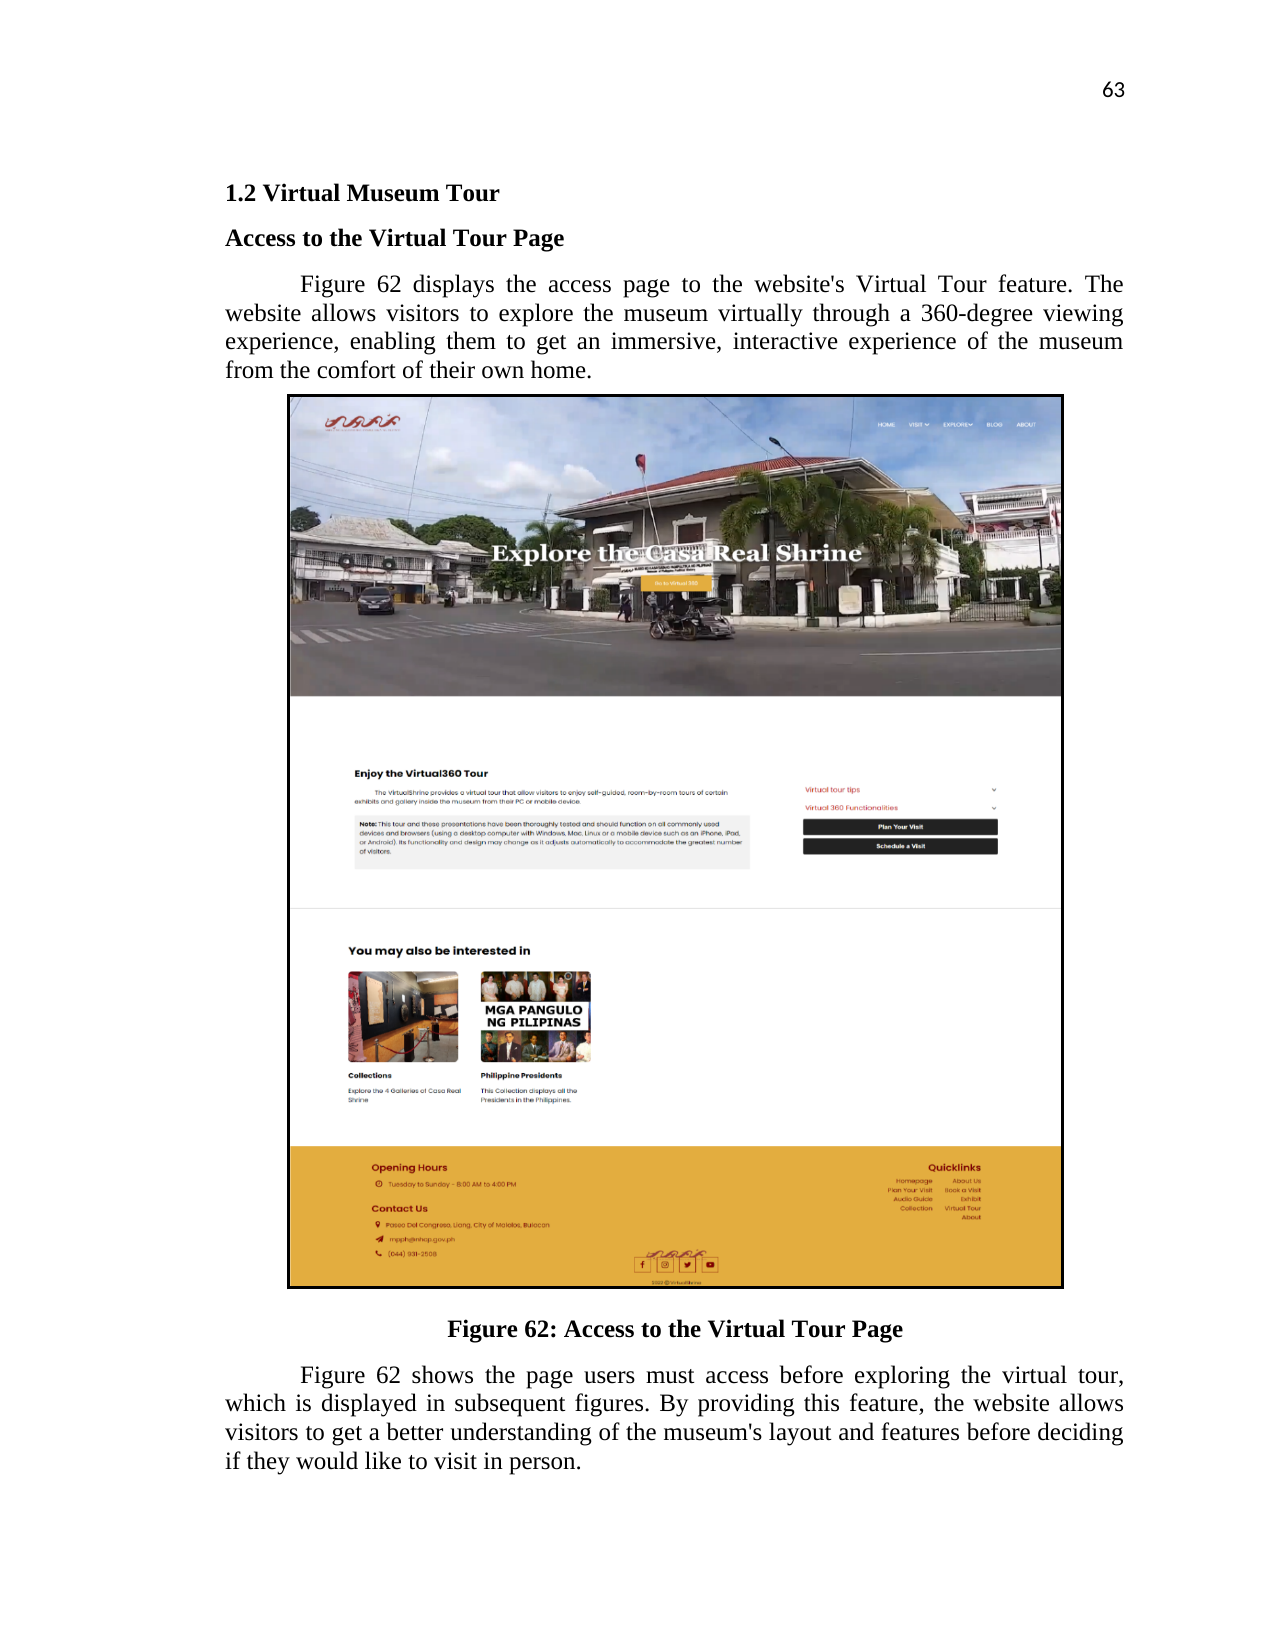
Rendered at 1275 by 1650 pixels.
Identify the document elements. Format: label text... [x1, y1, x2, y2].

text Figure 62 displays the access page to the website's Virtual Tour feature. The website allows visitors to explore the museum virtually through a 360-degree viewing experience, enabling them to get an immersive, interactive experience of the museum from the comfort of their own home. [225, 269, 1125, 384]
text Access to the Virtual Tour Page [225, 223, 1125, 252]
list Virtual Museum Tour [225, 178, 1125, 207]
text Figure 62 shows the page users must access before exploring the virtual tour, which is displayed in subsequent figures. By providing this feature, the website allows visitors to get a better understanding of the museum's layout and features before deciding if they would like to visit in person. [225, 1360, 1125, 1475]
picture [290, 397, 1061, 1286]
